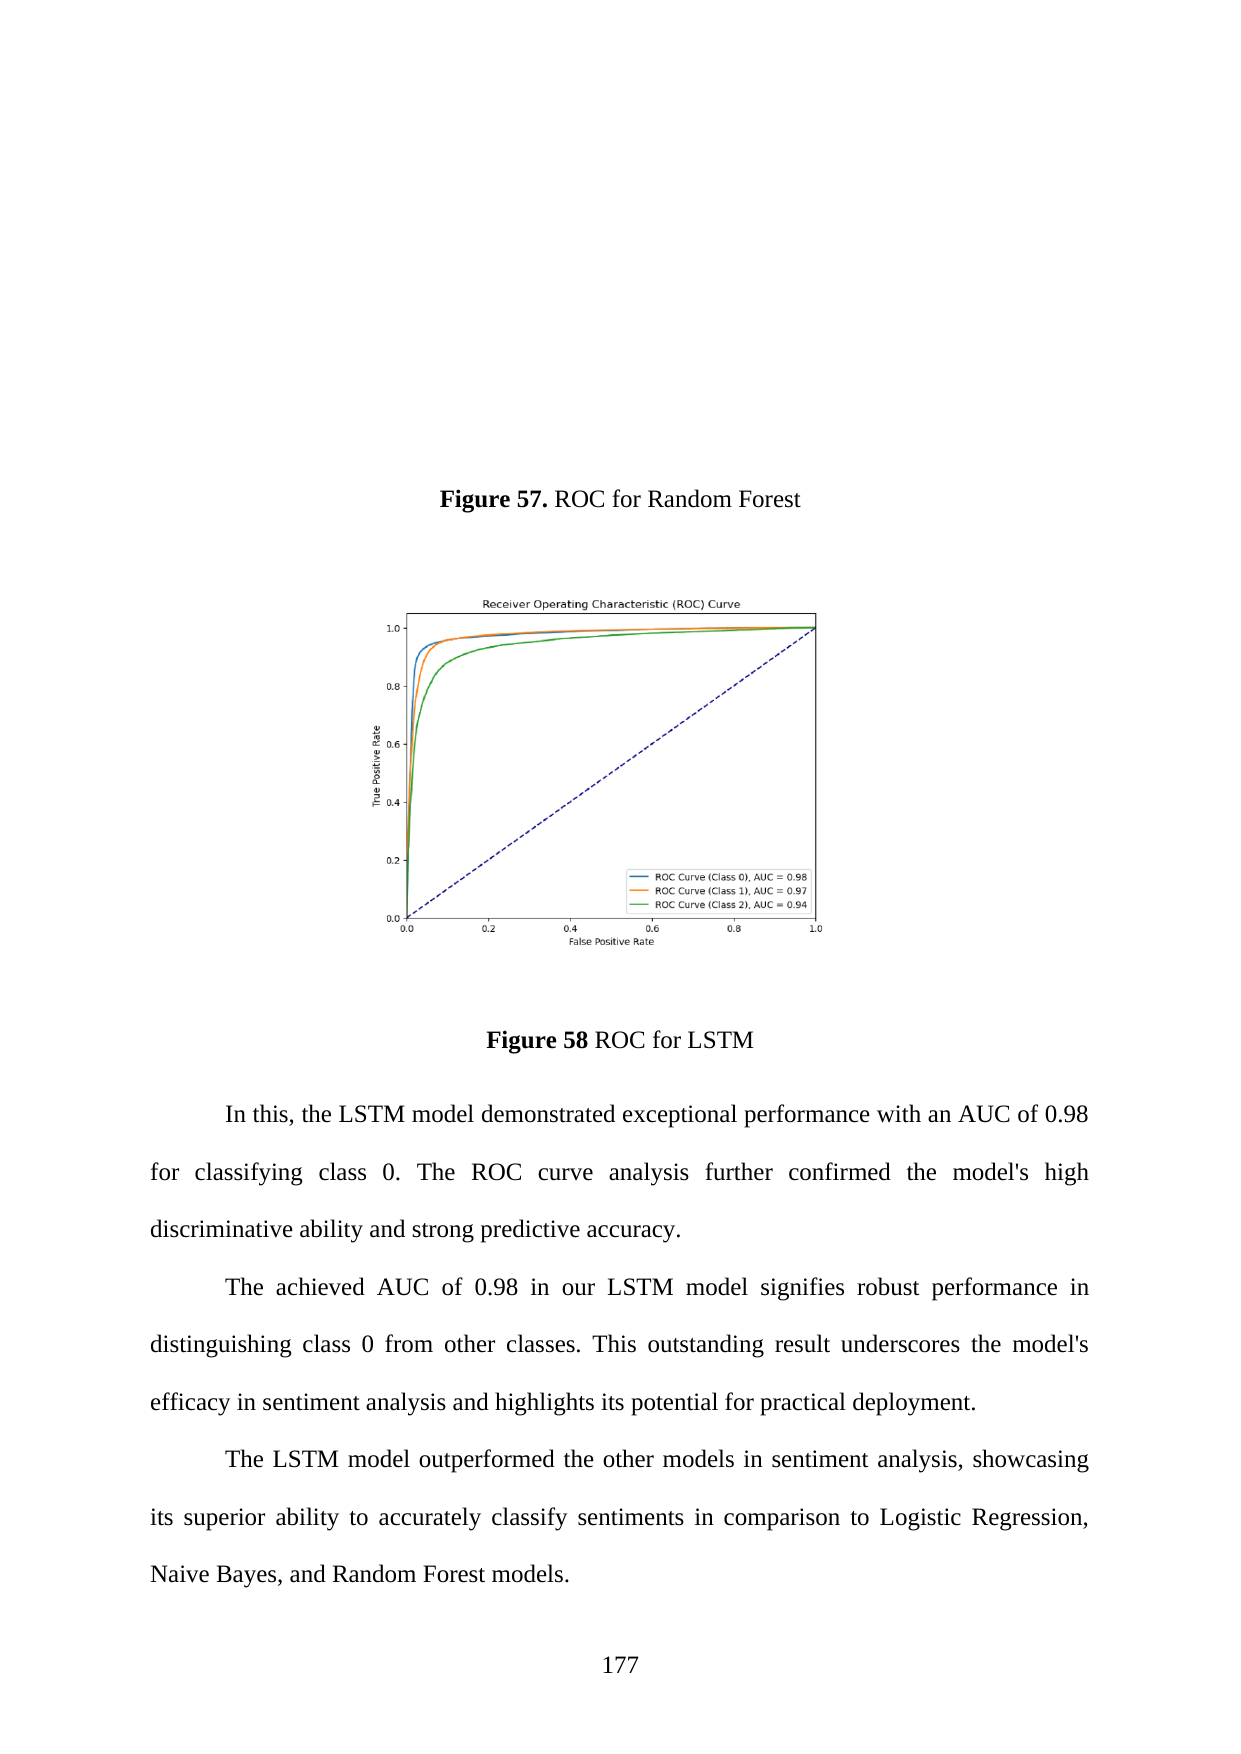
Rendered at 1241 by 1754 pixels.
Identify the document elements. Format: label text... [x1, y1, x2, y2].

text Figure 58 ROC for LSTM [150, 1025, 1090, 1054]
text In this, the LSTM model demonstrated exceptional performance with an AUC of 0.98 for classifying class 0. The ROC curve analysis further confirmed the model's high discriminative ability and strong predictive accuracy. [150, 1099, 1090, 1157]
text The achieved AUC of 0.98 in our LSTM model signifies robust performance in distinguishing class 0 from other classes. This outstanding result underscores the model's efficacy in sentiment analysis and highlights its potential for practical deployment. [150, 1272, 1090, 1329]
text In this, the LSTM model demonstrated exceptional performance with an AUC of 0.98 for classifying class 0. The ROC curve analysis further confirmed the model's high discriminative ability and strong predictive accuracy. [150, 1186, 1090, 1243]
text The achieved AUC of 0.98 in our LSTM model signifies robust performance in distinguishing class 0 from other classes. This outstanding result underscores the model's efficacy in sentiment analysis and highlights its potential for practical deployment. [150, 1358, 1090, 1416]
text The LSTM model outperformed the other models in sentiment analysis, showcasing its superior ability to accurately classify sentiments in comparison to Logistic Regression, Naive Bayes, and Random Forest models. [150, 1444, 1090, 1502]
picture [362, 596, 879, 980]
text Figure 57. ROC for Random Forest [150, 484, 1090, 513]
text The LSTM model outperformed the other models in sentiment analysis, showcasing its superior ability to accurately classify sentiments in comparison to Logistic Regression, Naive Bayes, and Random Forest models. [150, 1531, 1090, 1588]
